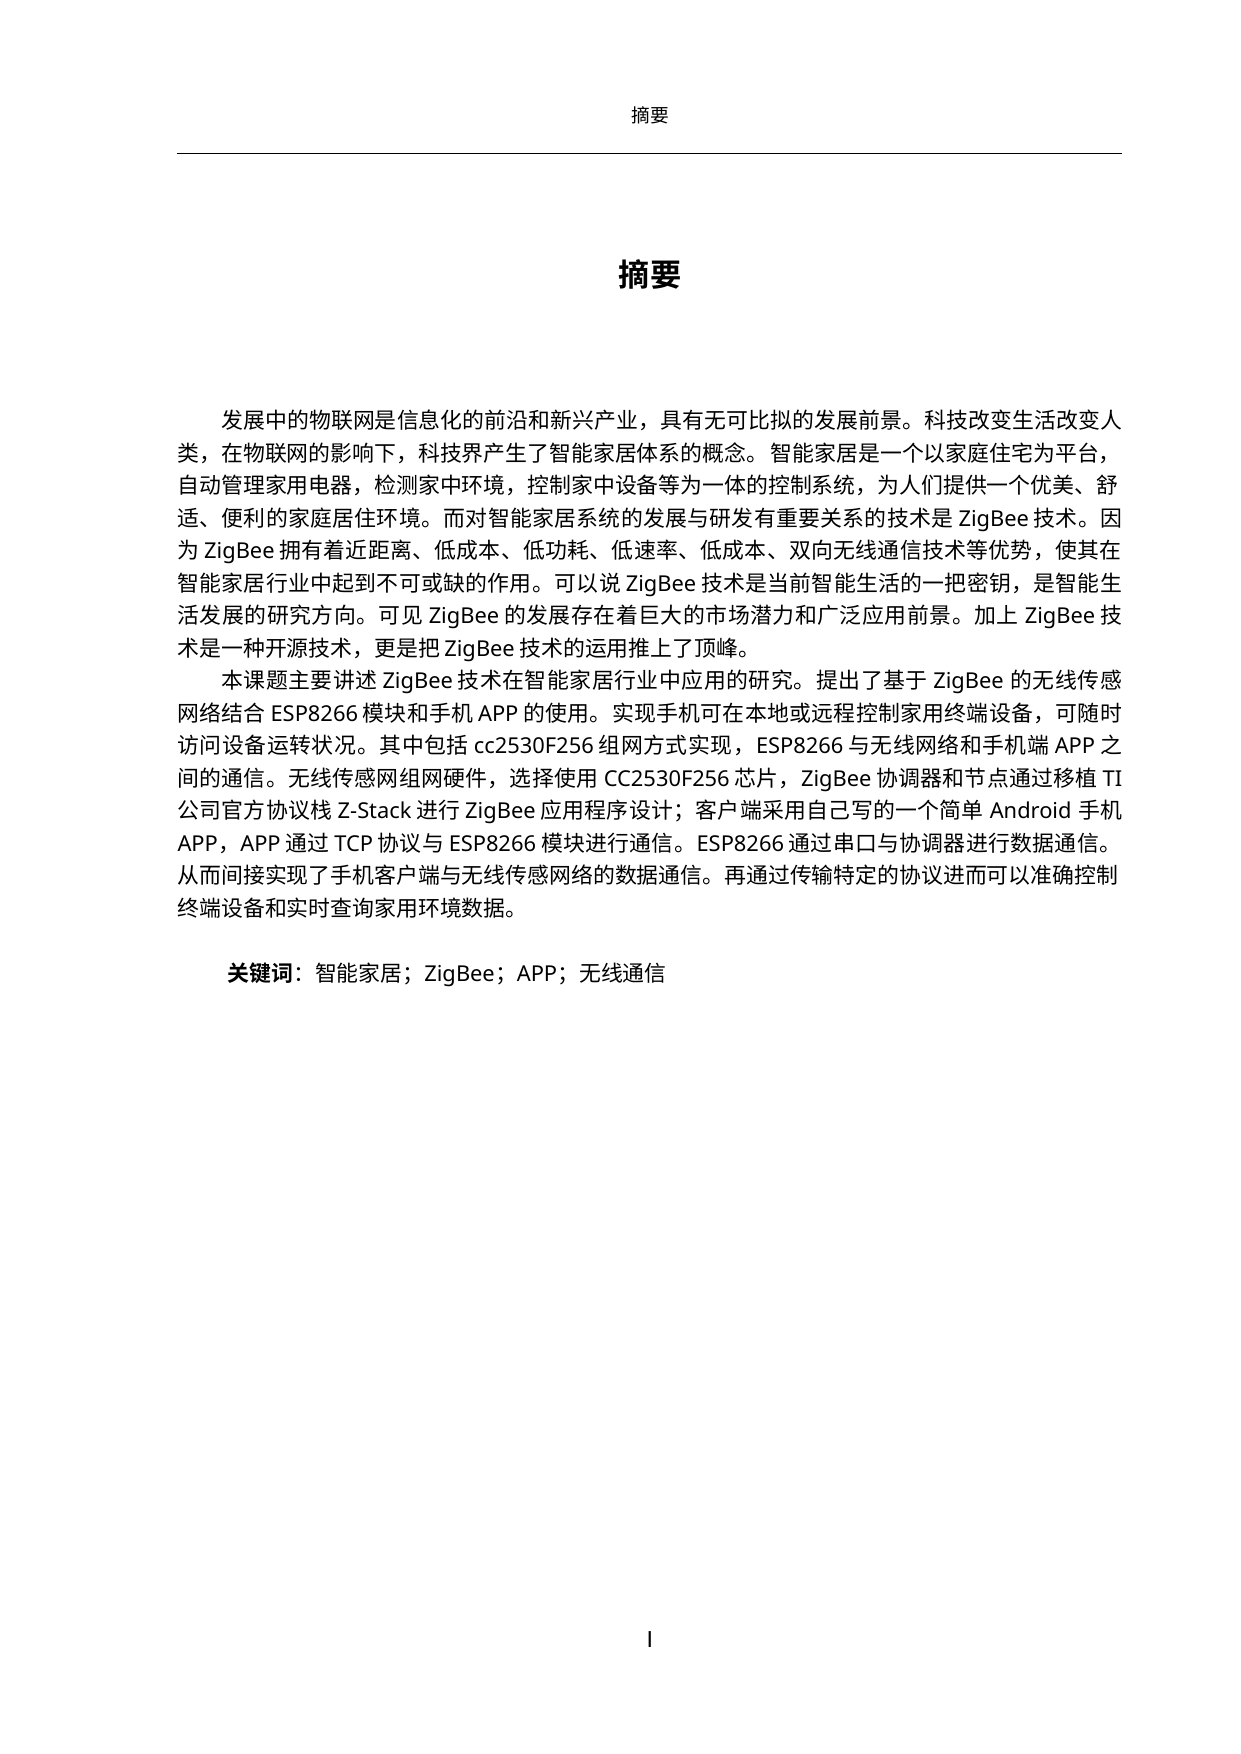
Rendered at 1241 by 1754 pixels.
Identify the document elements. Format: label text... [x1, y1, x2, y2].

subtitle 摘要 [177, 240, 1122, 305]
text 发展中的物联网是信息化的前沿和新兴产业，具有无可比拟的发展前景。科技改变生活改变人类，在物联网的影响下，科技界产生了智能家居体系的概念。智能家居是一个以家庭住宅为平台，自动管理家用电器，检测家中环境，控制家中设备等为一体的控制系统，为人们提供一个优美、舒适、便利的家庭居住环境。而对智能家居系统的发展与研发有重要关系的技术是ZigBee技术。因为ZigBee拥有着近距离、低成本、低功耗、低速率、低成本、双向无线通信技术等优势，使其在智能家居行业中起到不可或缺的作用。可以说ZigBee技术是当前智能生活的一把密钥，是智能生活发展的研究方向。可见ZigBee的发展存在着巨大的市场潜力和广泛应用前景。加上ZigBee技术是一种开源技术，更是把ZigBee技术的运用推上了顶峰。 [177, 403, 1122, 663]
text 关键词：智能家居；ZigBee；APP；无线通信 [177, 955, 1122, 988]
text 本课题主要讲述ZigBee技术在智能家居行业中应用的研究。提出了基于ZigBee 的无线传感网络结合ESP8266模块和手机APP的使用。实现手机可在本地或远程控制家用终端设备，可随时访问设备运转状况。其中包括cc2530F256组网方式实现，ESP8266与无线网络和手机端APP之间的通信。无线传感网组网硬件，选择使用CC2530F256芯片，ZigBee协调器和节点通过移植TI公司官方协议栈Z-Stack进行ZigBee应用程序设计；客户端采用自己写的一个简单Android 手机APP，APP通过TCP协议与ESP8266模块进行通信。ESP8266通过串口与协调器进行数据通信。从而间接实现了手机客户端与无线传感网络的数据通信。再通过传输特定的协议进而可以准确控制终端设备和实时查询家用环境数据。 [177, 663, 1122, 923]
